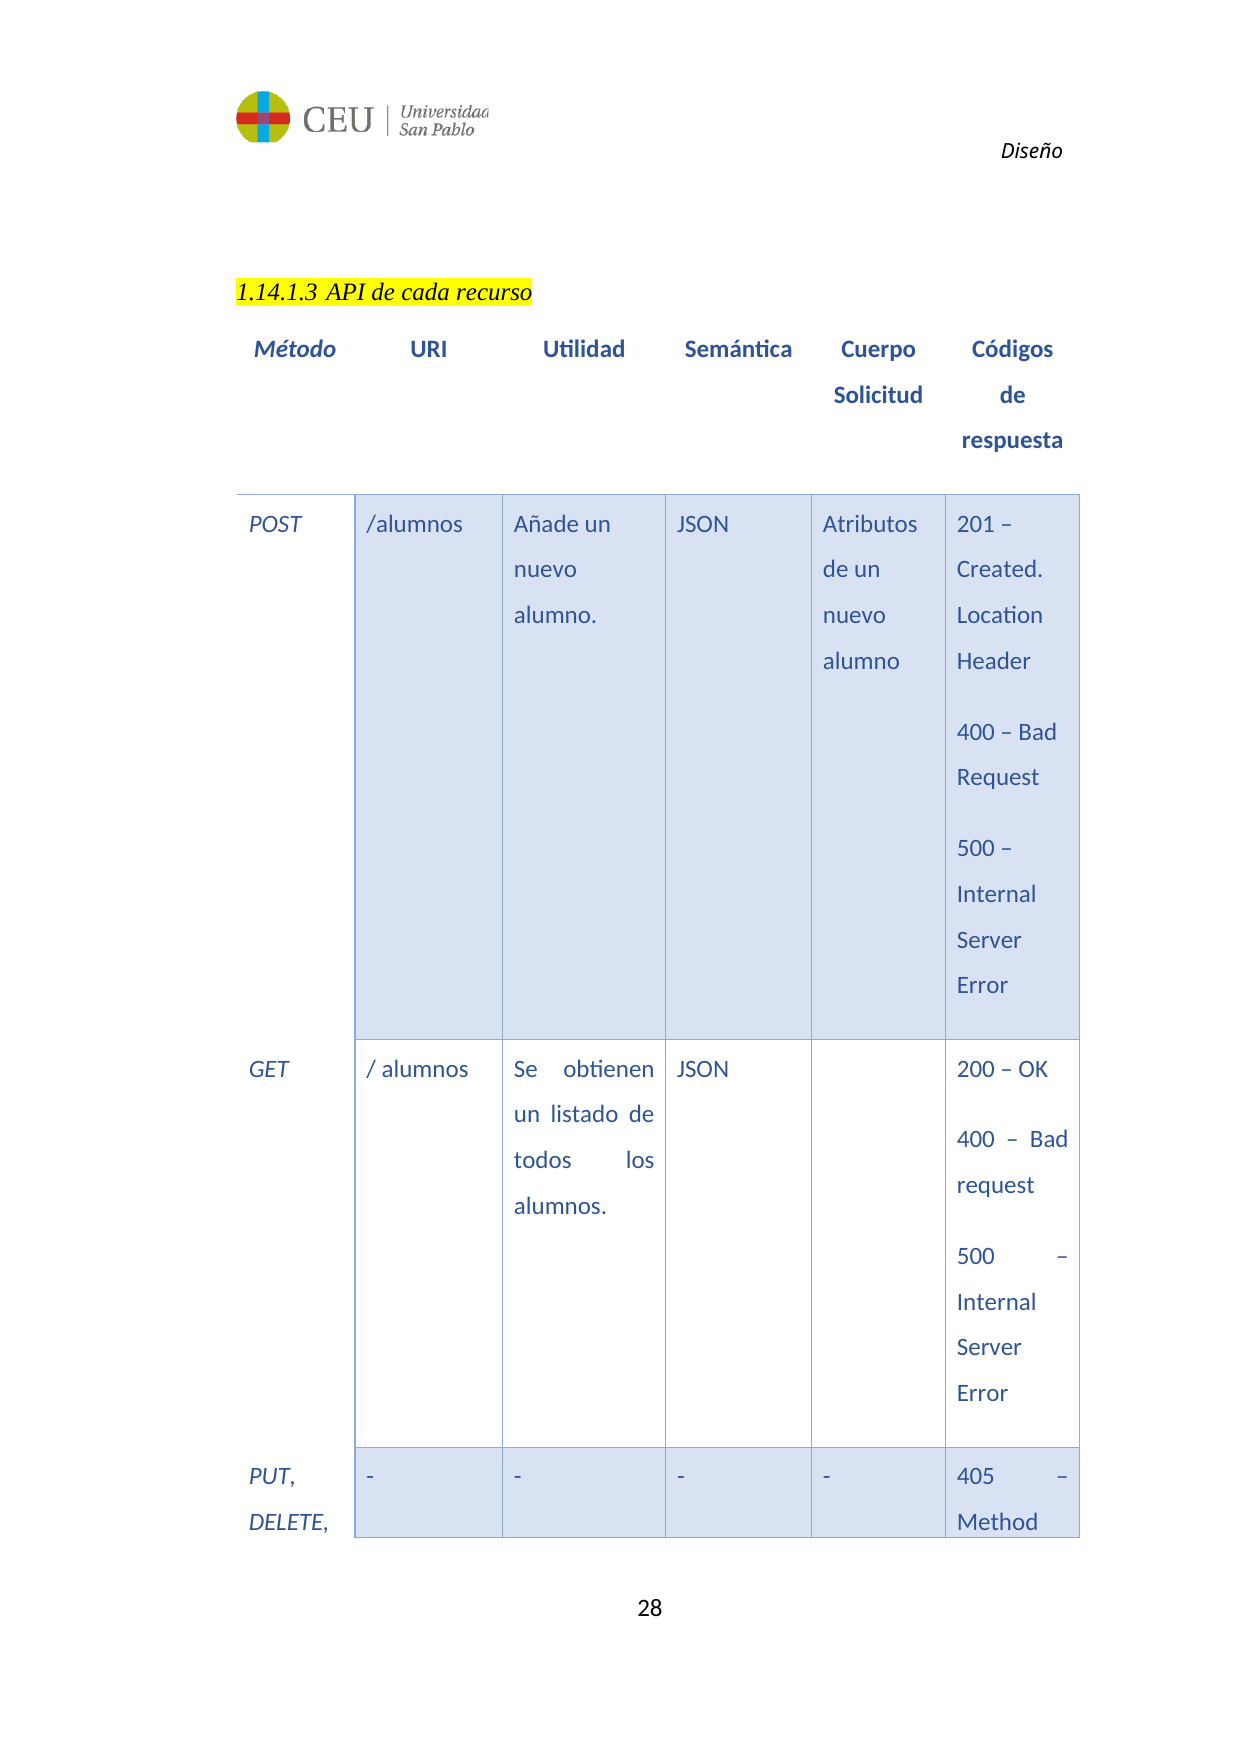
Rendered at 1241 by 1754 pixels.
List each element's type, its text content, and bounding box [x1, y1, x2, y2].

table_cell 201 – Created. Location Header 400 – Bad Request 500 – Internal Server Error [946, 495, 1079, 1039]
table_cell GET [237, 1039, 354, 1447]
table_cell POST [237, 495, 354, 1039]
table_cell /alumnos [356, 495, 502, 1039]
table_header Cuerpo Solicitud [811, 321, 945, 494]
table_cell Se obtienen un listado de todos los alumnos. [503, 1040, 665, 1447]
table_cell Añade un nuevo alumno. [503, 495, 665, 1039]
table_cell 405 – Method not Allowed [946, 1448, 1079, 1537]
table_cell Atributos de un nuevo alumno [812, 495, 945, 1039]
table_header Método [237, 321, 355, 494]
table_cell / alumnos [356, 1040, 502, 1447]
table_cell JSON [666, 1040, 811, 1447]
table_cell - [503, 1448, 665, 1537]
table_cell [812, 1040, 945, 1447]
table_cell - [812, 1448, 945, 1537]
table_header URI [355, 321, 502, 494]
table_cell PUT, DELETE, PATCH [237, 1447, 354, 1537]
table_header Semántica [666, 321, 811, 494]
subtitle API de cada recurso [236, 277, 1063, 306]
table_header Códigos de respuesta [945, 321, 1080, 494]
table_cell JSON [666, 495, 811, 1039]
table_cell - [356, 1448, 502, 1537]
table_header Utilidad [503, 321, 666, 494]
picture [235, 89, 489, 143]
table_cell - [666, 1448, 811, 1537]
table_cell 200 – OK 400 – Bad request 500 – Internal Server Error [946, 1040, 1079, 1447]
